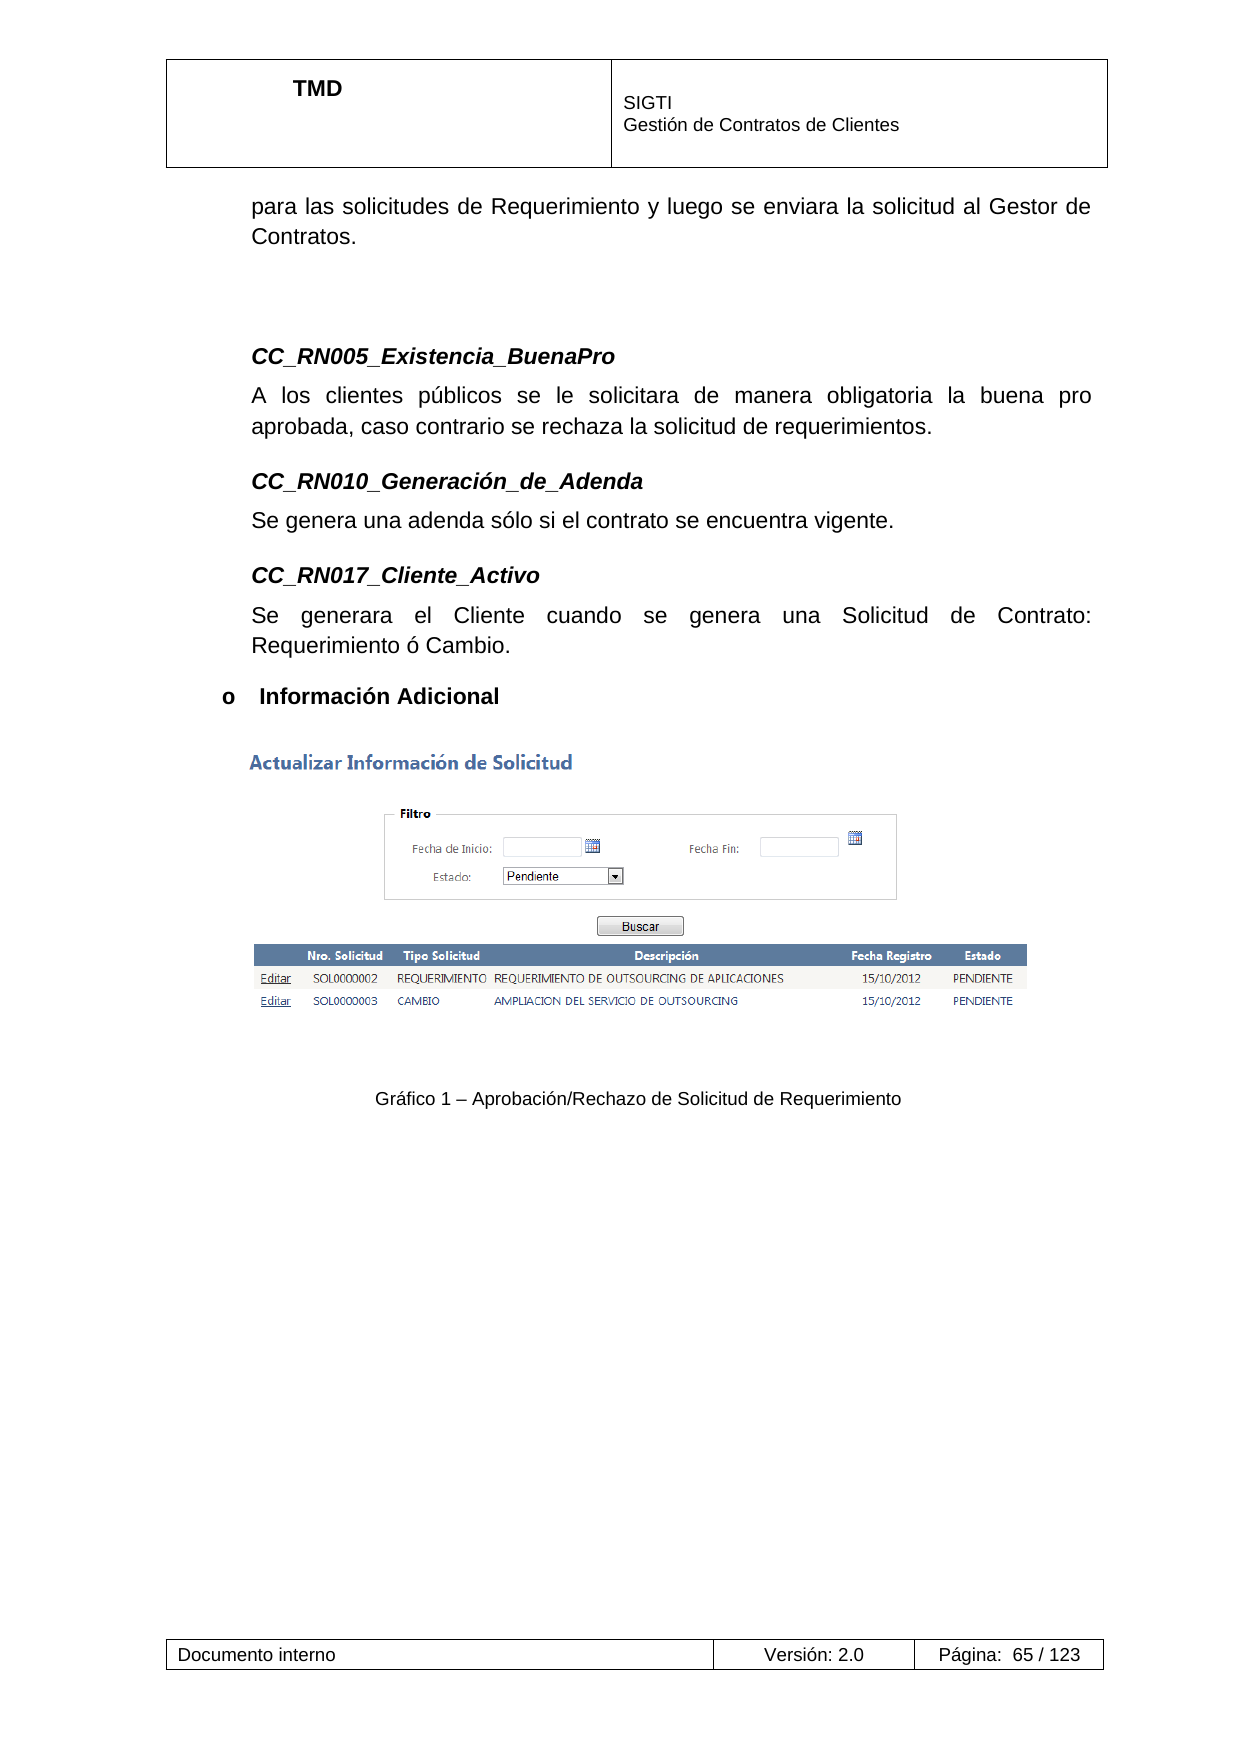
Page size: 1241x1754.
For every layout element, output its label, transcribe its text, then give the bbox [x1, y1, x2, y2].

list CC_RN017_Cliente_Activo [251, 562, 1092, 589]
list CC_RN010_Generación_de_Adenda [251, 468, 1092, 494]
list Se genera una adenda sólo si el contrato se encuentra vigente. [251, 507, 1092, 534]
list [251, 193, 1092, 249]
list A los clientes públicos se le solicitara de manera obligatoria la buena pro aprobada, caso contrario se rechaza la solicitud de requerimientos. [251, 382, 1092, 439]
list Se generara el Cliente cuando se genera una Solicitud de Contrato: Requerimiento ó Cambio. [251, 602, 1092, 658]
list Información Adicional [222, 683, 1092, 712]
picture [237, 736, 1040, 1084]
list CC_RN005_Existencia_BuenaPro [251, 343, 1092, 369]
list Gráfico 1 – Aprobación/Rechazo de Solicitud de Requerimiento [184, 1088, 1092, 1109]
